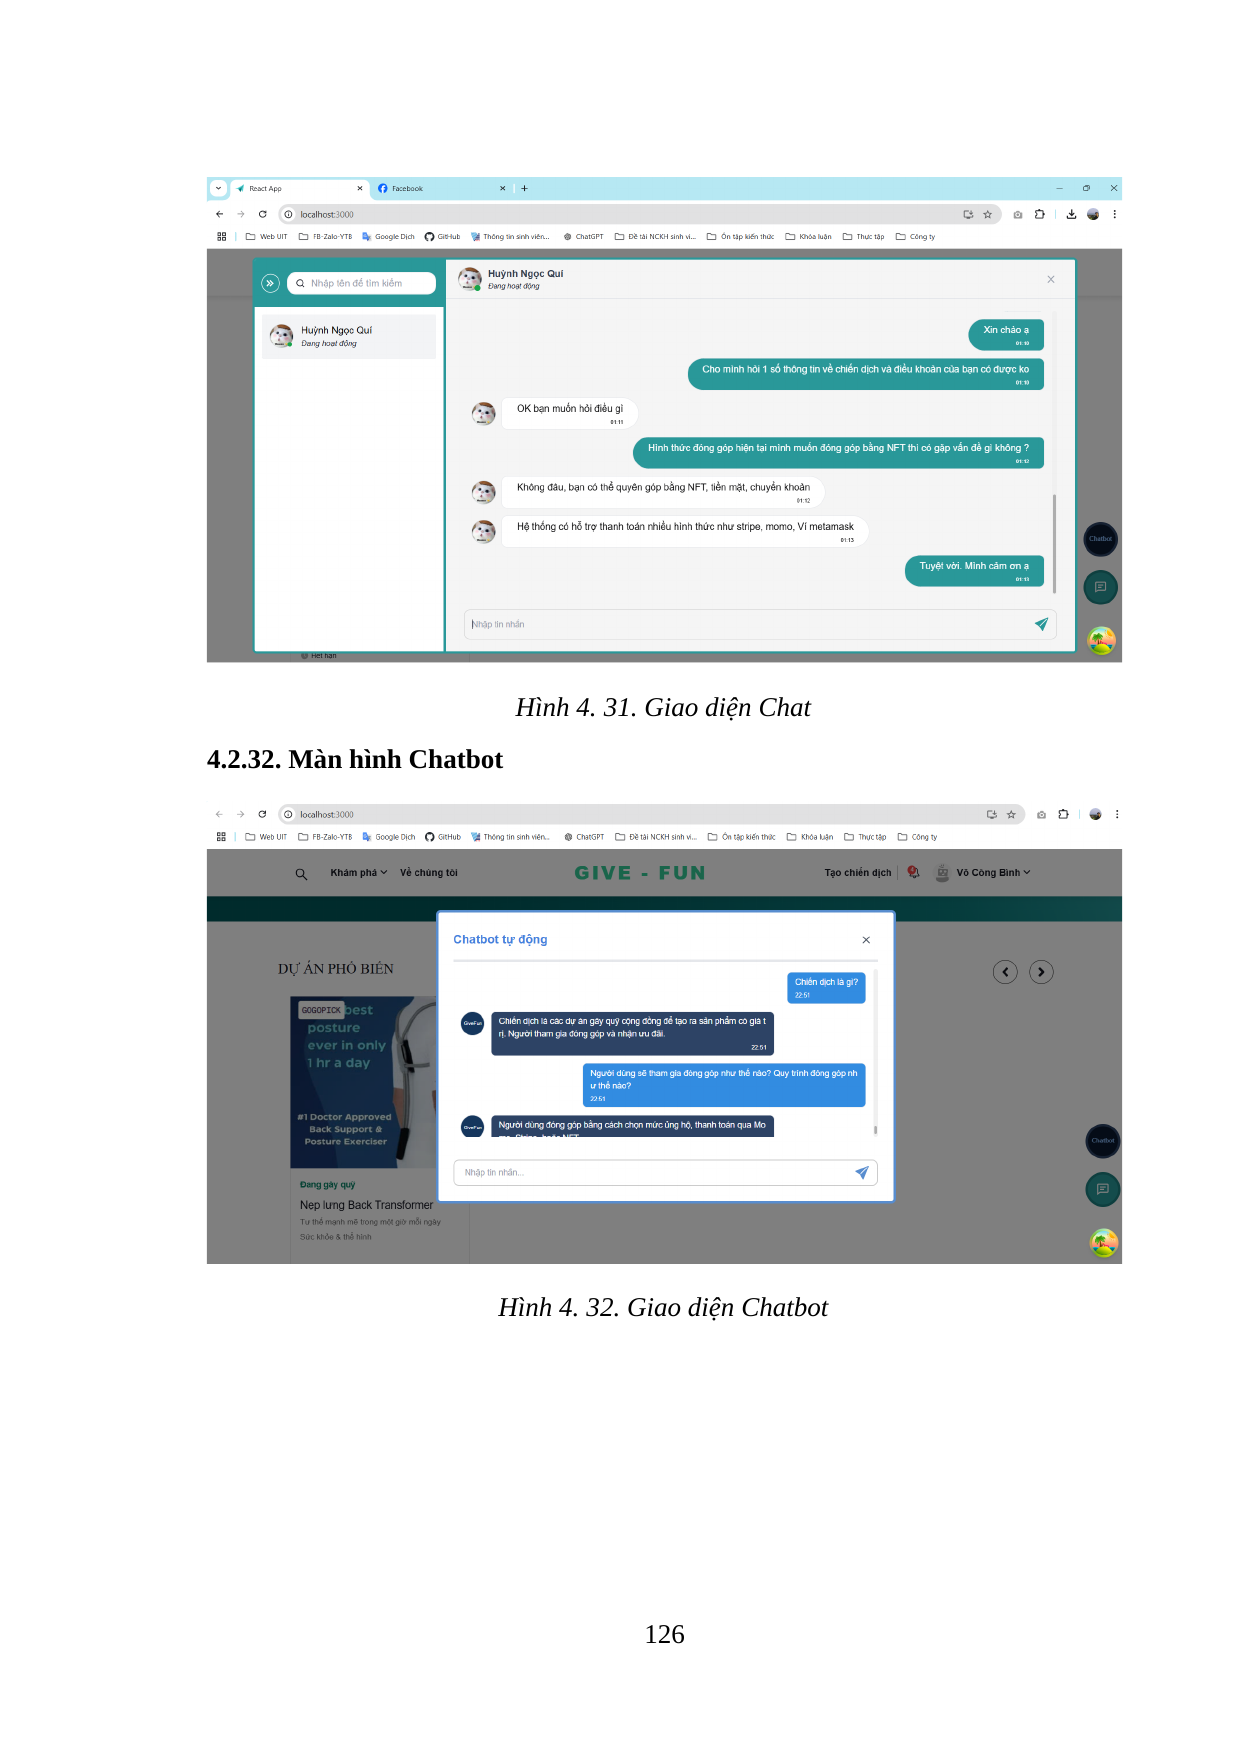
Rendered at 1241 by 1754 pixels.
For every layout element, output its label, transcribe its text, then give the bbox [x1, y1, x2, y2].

text Hình 4. 32. Giao diện Chatbot [207, 1291, 1122, 1323]
picture [206, 801, 1123, 1264]
text Hình 4. 31. Giao diện Chat [207, 691, 1122, 722]
text Màn hình Chatbot [207, 743, 1122, 774]
picture [206, 177, 1123, 663]
